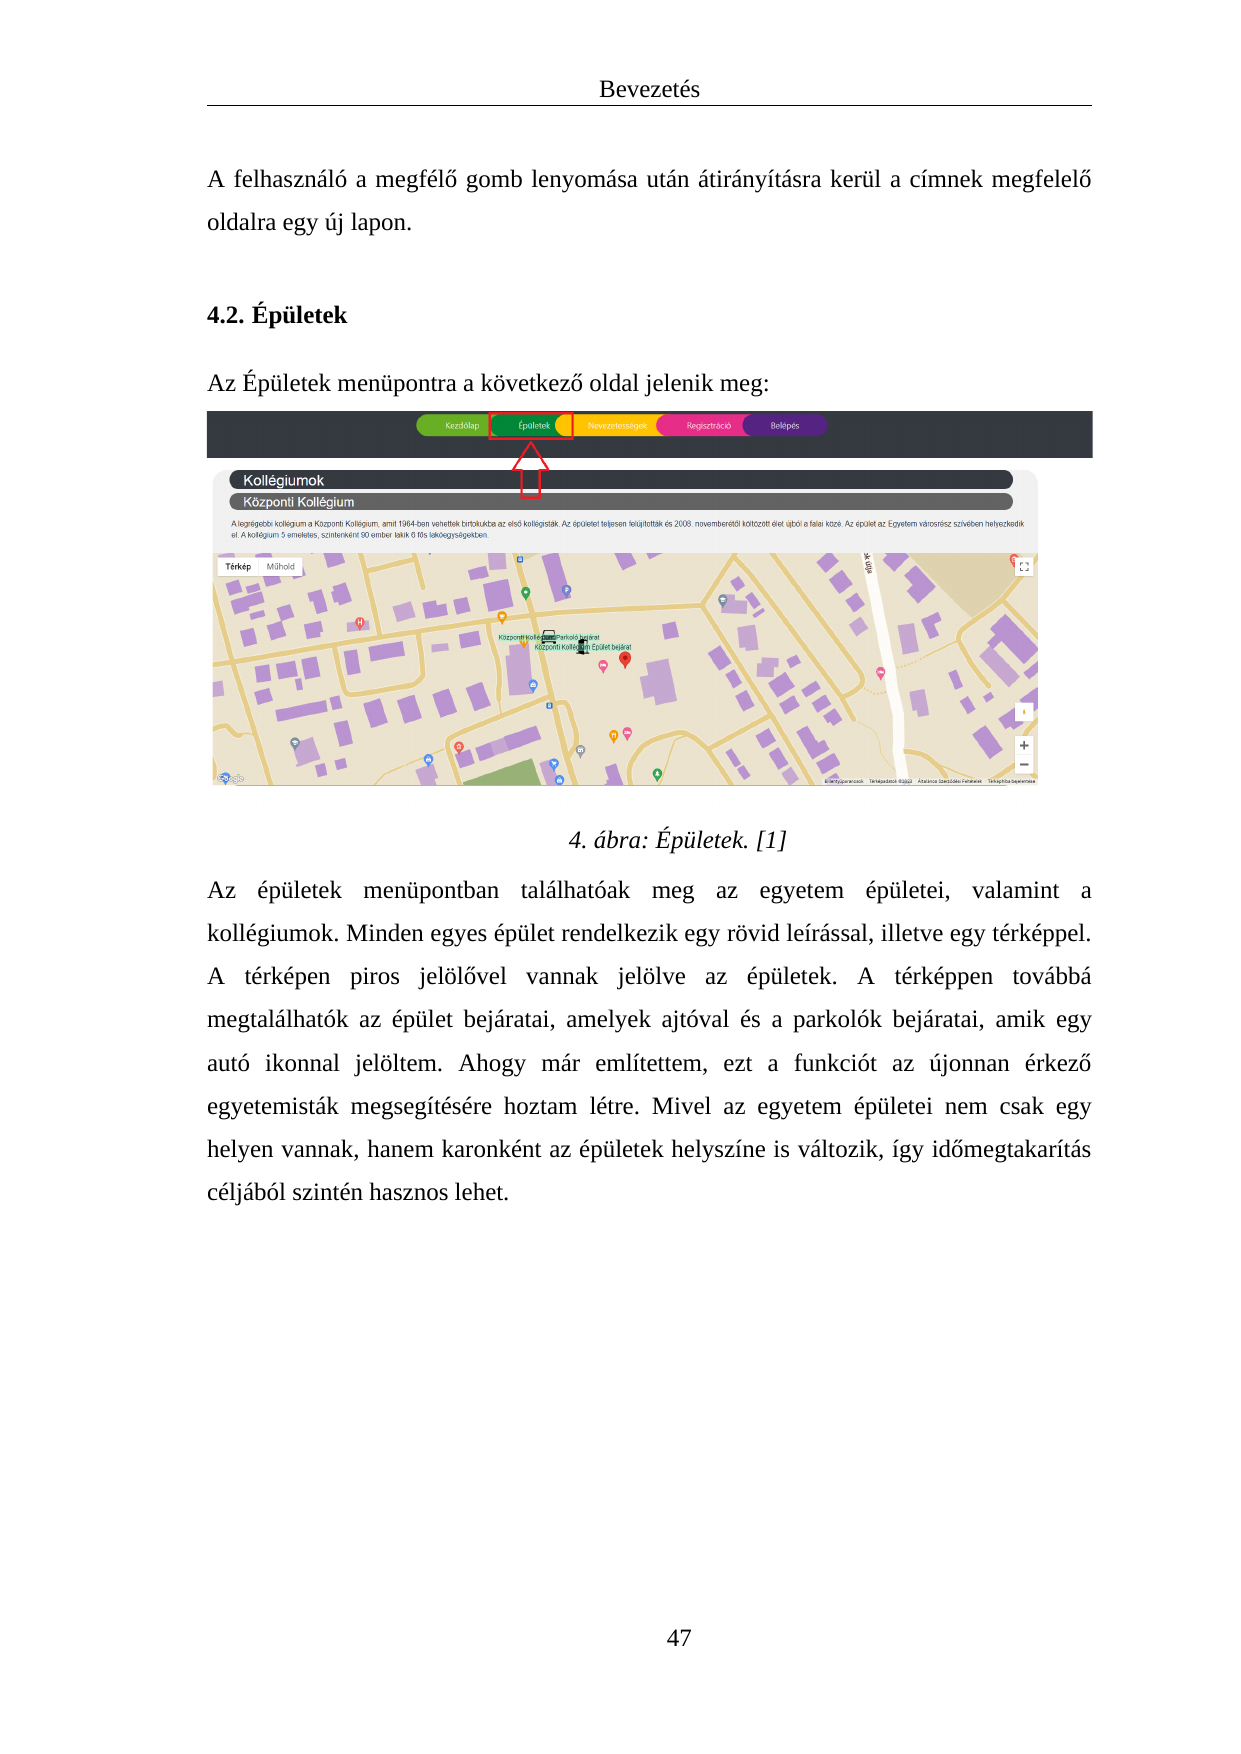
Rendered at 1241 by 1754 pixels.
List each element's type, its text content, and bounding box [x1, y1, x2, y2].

text Az Épületek menüpontra a következő oldal jelenik meg: [207, 368, 1092, 397]
text A felhasználó a megfélő gomb lenyomása után átirányításra kerül a címnek megfelelő oldalra egy új lapon. [207, 164, 1092, 236]
subtitle Épületek [207, 300, 1092, 329]
picture [206, 411, 1093, 812]
text 4. ábra: Épületek. [207, 826, 1092, 854]
text Az épületek menüpontban találhatóak meg az egyetem épületei, valamint a kollégiumok. Minden egyes épület rendelkezik egy rövid leírással, illetve egy térképpel. A térképen piros jelölővel vannak jelölve az épületek. A térképpen továbbá megtalálhatók az épület bejáratai, amelyek ajtóval és a parkolók bejáratai, amik egy autó ikonnal jelöltem. Ahogy már említettem, ezt a funkciót az újonnan érkező egyetemisták megsegítésére hoztam létre. Mivel az egyetem épületei nem csak egy helyen vannak, hanem karonként az épületek helyszíne is változik, így időmegtakarítás céljából szintén hasznos lehet. [207, 875, 1092, 1206]
